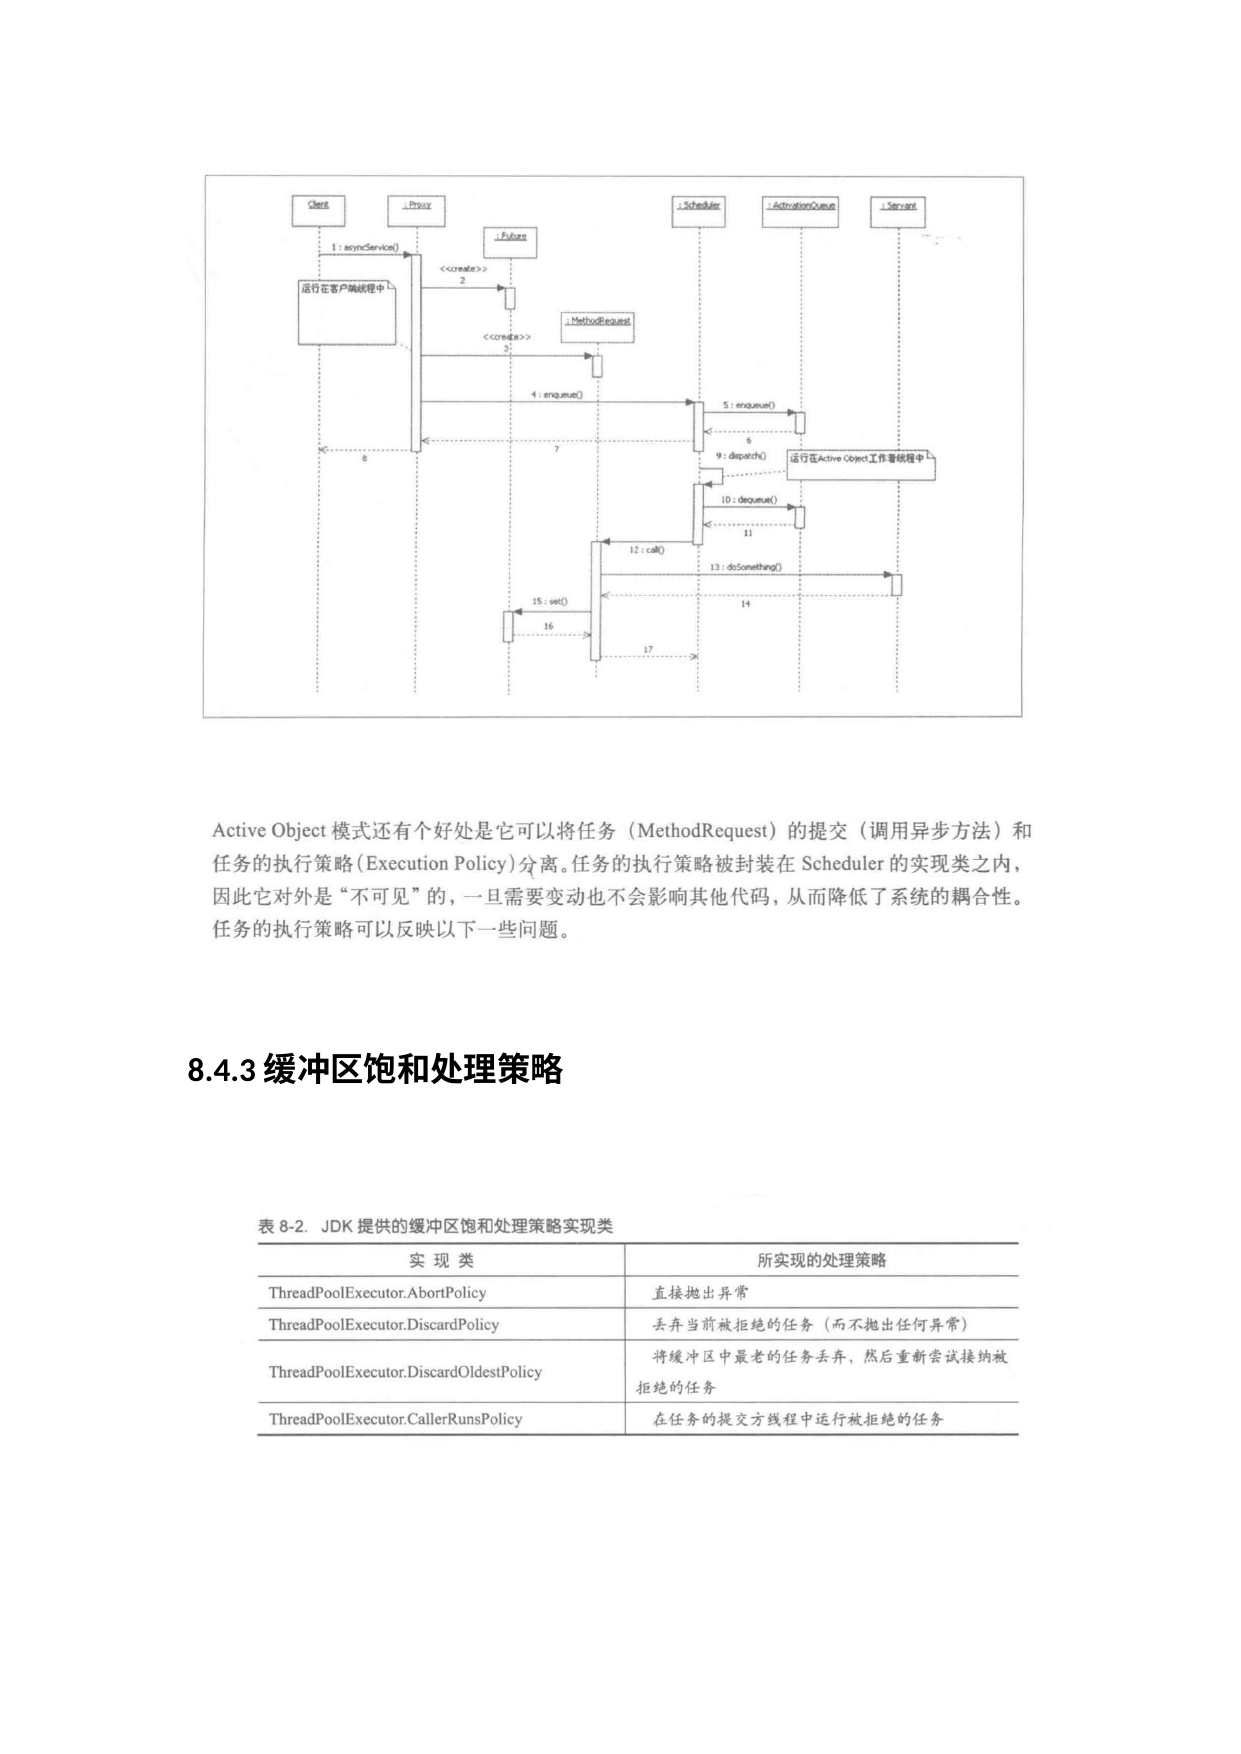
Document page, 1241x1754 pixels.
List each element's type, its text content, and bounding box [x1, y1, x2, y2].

picture [187, 812, 1052, 943]
picture [187, 1193, 1053, 1446]
subtitle 8.4.3 缓冲区饱和处理策略 [187, 1034, 1053, 1099]
picture [187, 162, 1053, 723]
